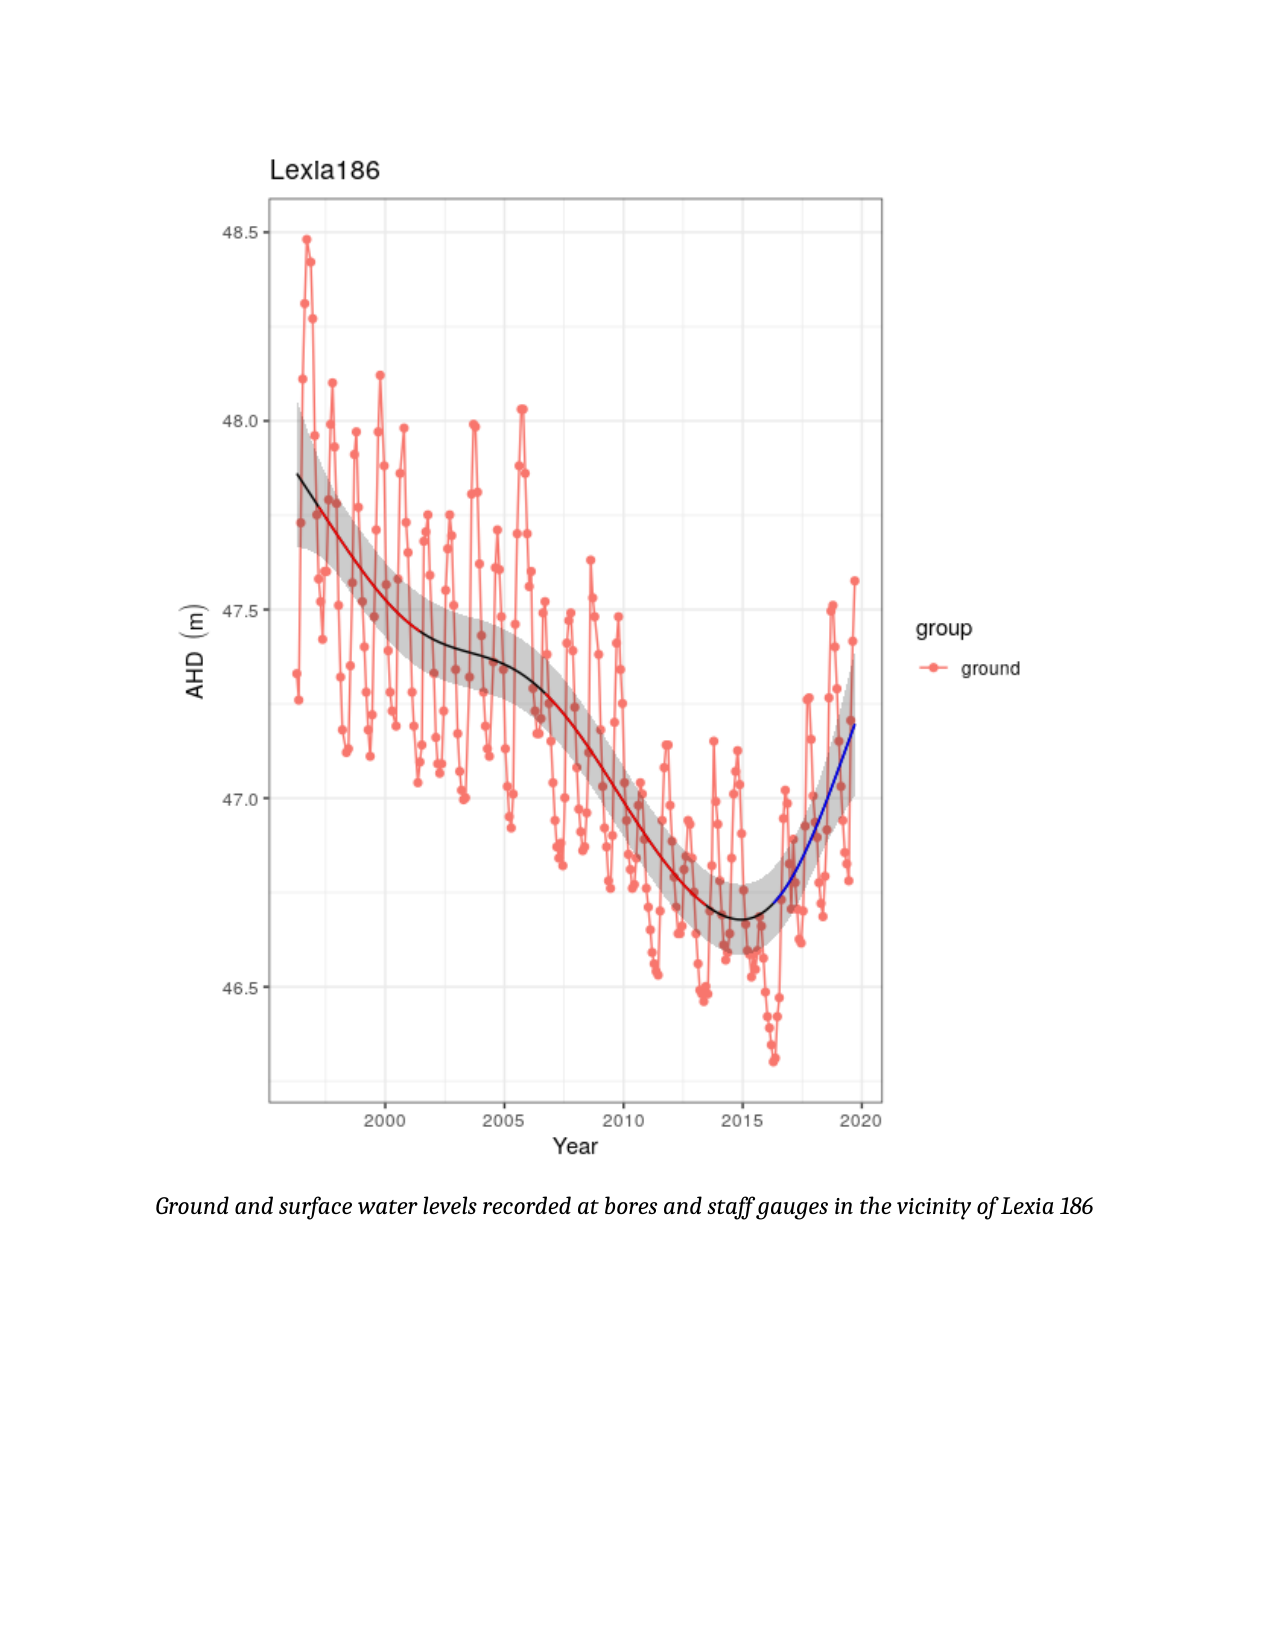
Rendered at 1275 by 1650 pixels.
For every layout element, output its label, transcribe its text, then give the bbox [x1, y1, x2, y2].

text Ground and surface water levels recorded at bores and staff gauges in the vicinity of Lexia 186 [150, 1192, 1125, 1220]
picture [168, 150, 1044, 1171]
